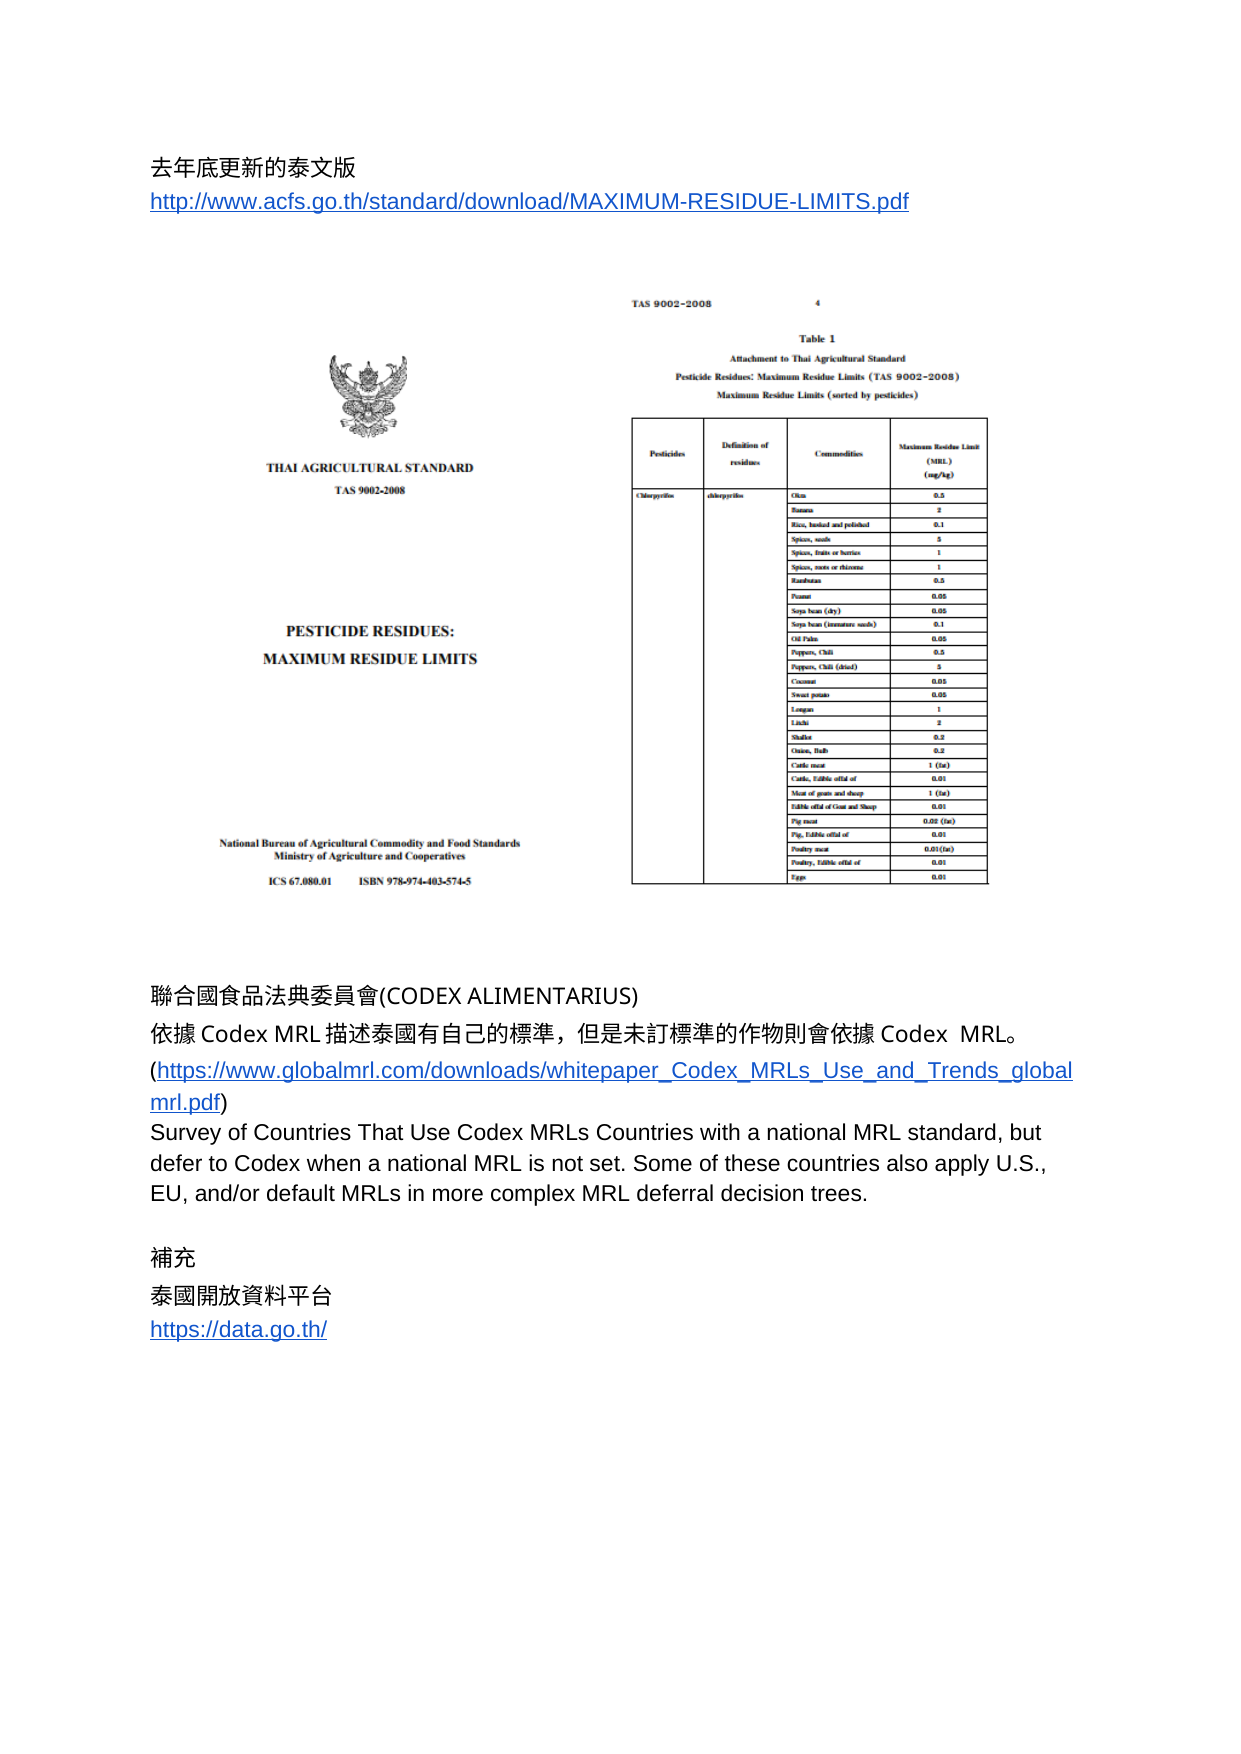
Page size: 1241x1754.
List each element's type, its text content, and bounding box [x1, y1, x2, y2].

text 去年底更新的泰文版 [150, 150, 1090, 183]
text http://www.acfs.go.th/standard/download/MAXIMUM-RESIDUE-LIMITS.pdf [150, 188, 1090, 214]
text 泰國開放資料平台 [150, 1278, 1090, 1311]
text 聯合國食品法典委員會(CODEX ALIMENTARIUS) [150, 978, 1090, 1011]
text Survey of Countries That Use Codex MRLs Countries with a national MRL standard, but defer to Codex when a national MRL is not set. Some of these countries also apply U.S., EU, and/or default MRLs in more complex MRL deferral decision trees. [150, 1119, 1090, 1206]
picture [150, 278, 1045, 944]
text 補充 [150, 1240, 1090, 1273]
text https://data.go.th/ [150, 1316, 1090, 1343]
text 依據Codex MRL描述泰國有自己的標準，但是未訂標準的作物則會依據Codex MRL。(https://www.globalmrl.com/downloads/whitepaper_Codex_MRLs_Use_and_Trends_globalmrl.pdf) [150, 1016, 1090, 1115]
